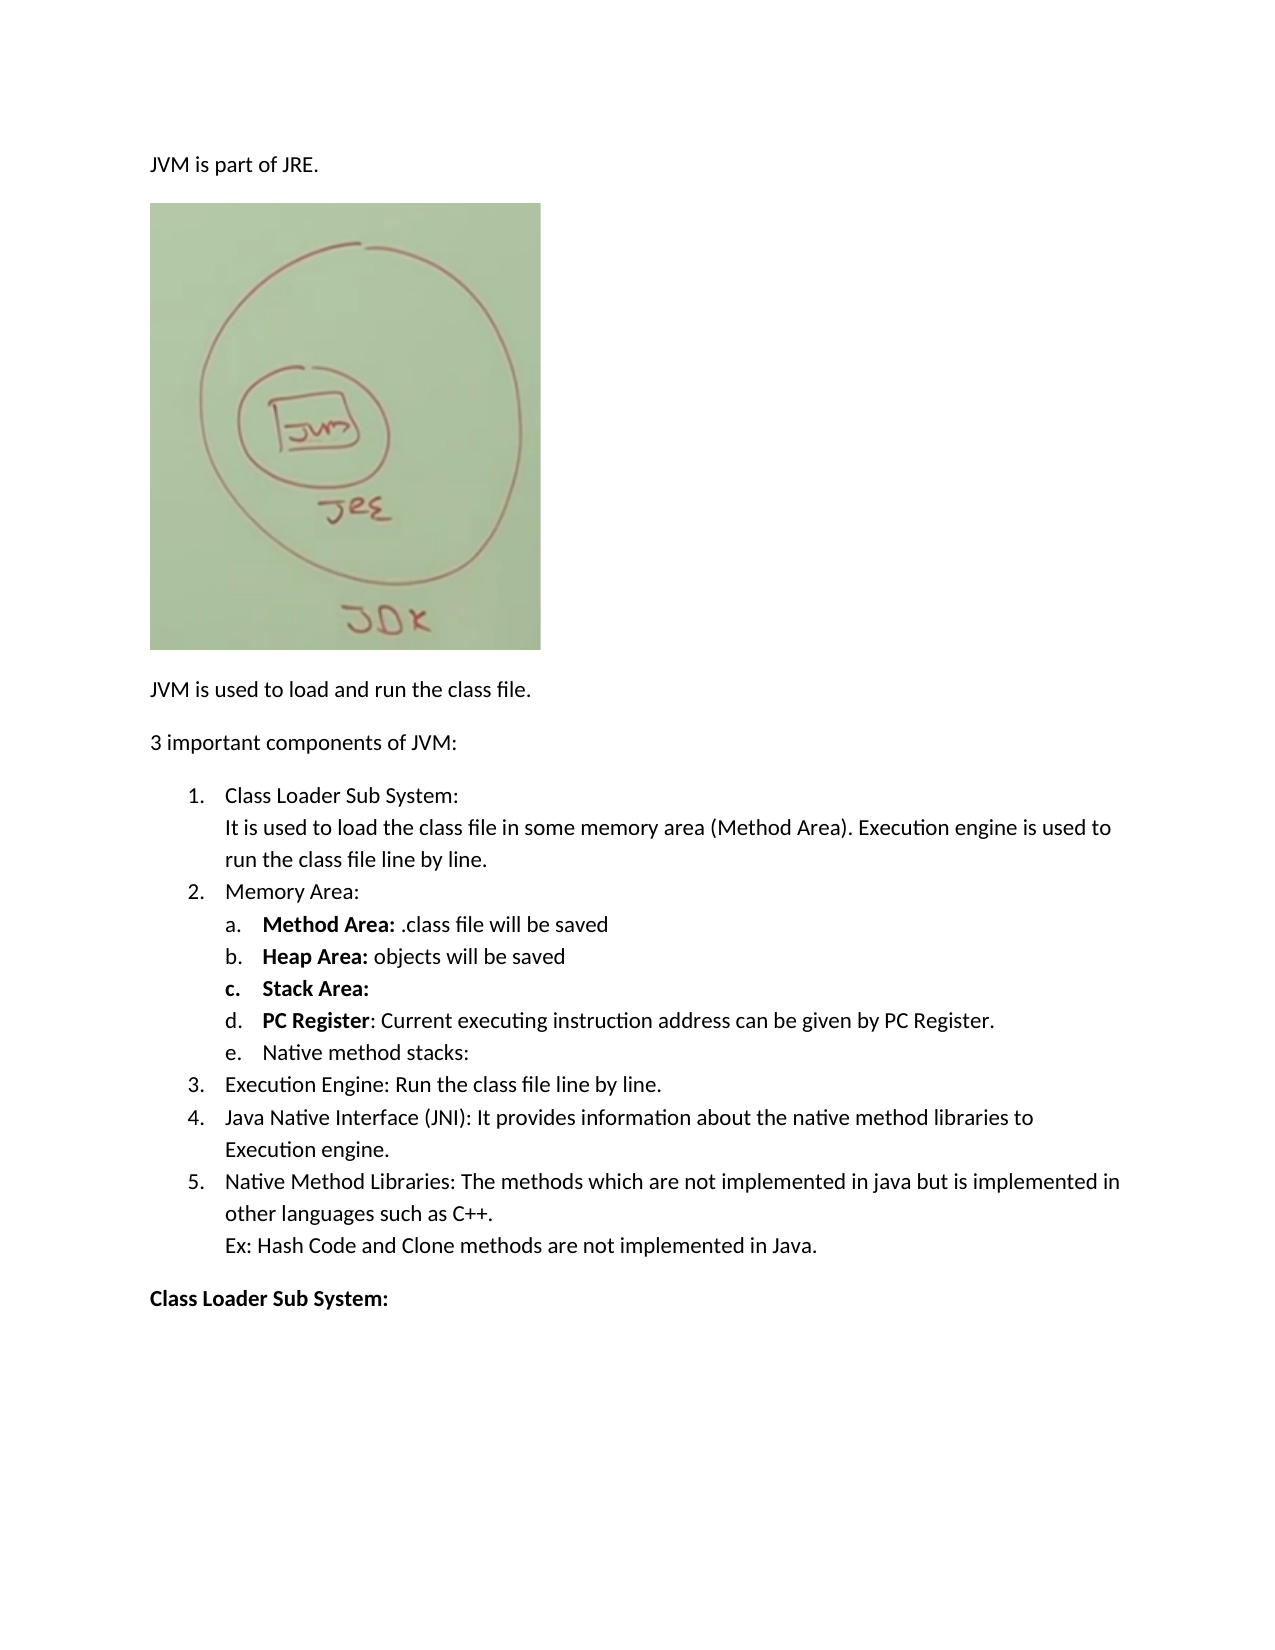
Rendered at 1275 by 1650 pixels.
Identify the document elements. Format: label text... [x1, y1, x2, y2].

list Native Method Libraries: The methods which are not implemented in java but is implemented in other languages such as C++. [187, 1167, 1125, 1227]
list Stack Area: [225, 974, 1125, 1002]
list Java Native Interface (JNI): It provides information about the native method libraries to Execution engine. [187, 1103, 1125, 1163]
text JVM is used to load and run the class file. [150, 675, 1125, 703]
picture [150, 203, 541, 650]
list Method Area: .class file will be saved [225, 910, 1125, 938]
list Ex: Hash Code and Clone methods are not implemented in Java. [225, 1232, 1125, 1259]
list Execution Engine: Run the class file line by line. [187, 1071, 1125, 1099]
list Class Loader Sub System: [187, 781, 1125, 809]
list Native method stacks: [225, 1038, 1125, 1066]
text 3 important components of JVM: [150, 728, 1125, 756]
list PC Register: Current executing instruction address can be given by PC Register. [225, 1006, 1125, 1034]
list It is used to load the class file in some memory area (Method Area). Execution engine is used to run the class file line by line. [225, 813, 1125, 873]
list Memory Area: [187, 877, 1125, 906]
text JVM is part of JRE. [150, 150, 1125, 178]
list Heap Area: objects will be saved [225, 942, 1125, 970]
text Class Loader Sub System: [150, 1284, 1125, 1313]
